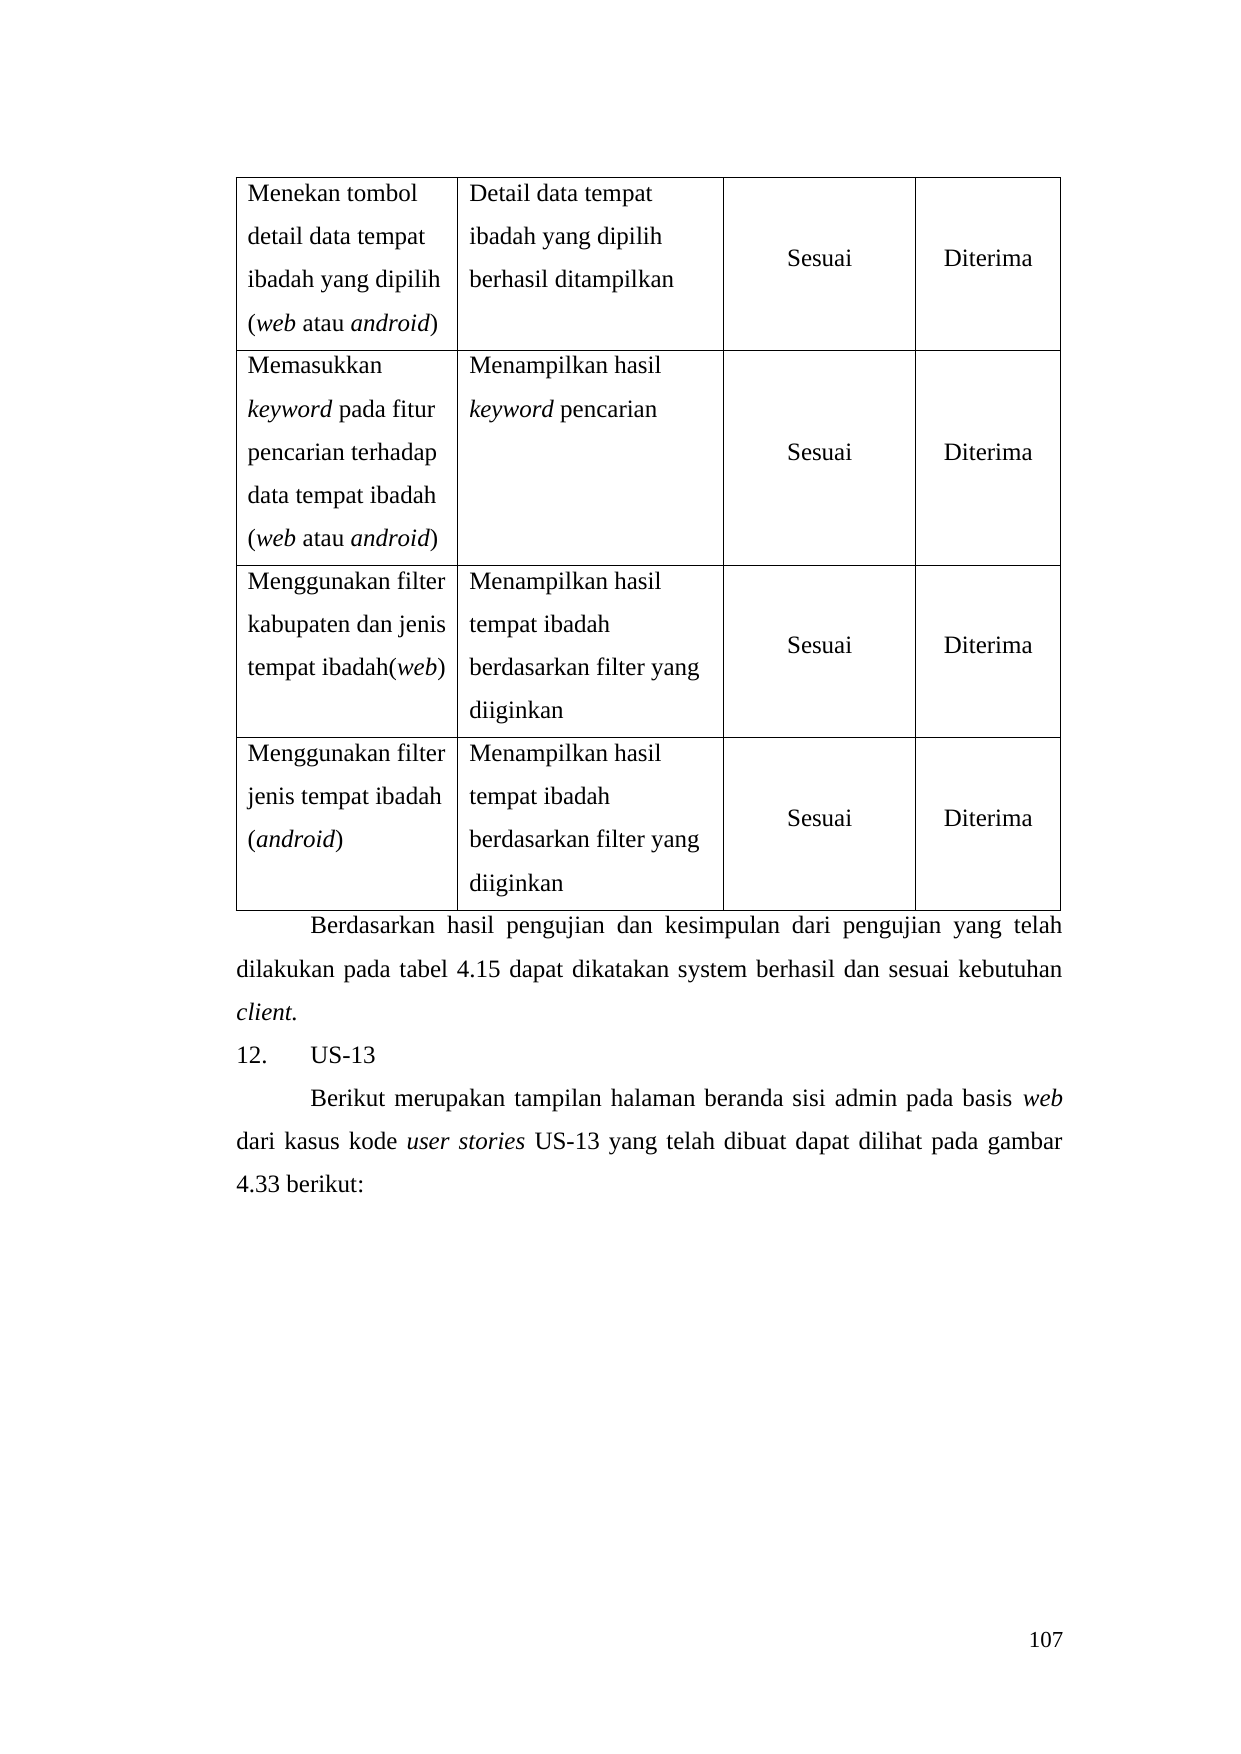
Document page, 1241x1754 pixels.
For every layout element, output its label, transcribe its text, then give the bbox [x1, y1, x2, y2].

table_cell Menekan tombol detail data tempat ibadah yang dipilih (web atau android) [237, 178, 457, 349]
table_cell Diterima [916, 178, 1060, 349]
table_cell Menampilkan hasil tempat ibadah berdasarkan filter yang diiginkan [458, 738, 723, 909]
table_cell Diterima [916, 738, 1060, 909]
table_cell Diterima [916, 351, 1060, 565]
table_cell Sesuai [724, 351, 915, 565]
table_cell Detail data tempat ibadah yang dipilih berhasil ditampilkan [458, 178, 723, 349]
table_cell Menggunakan filter jenis tempat ibadah (android) [237, 738, 457, 909]
text Berdasarkan hasil pengujian dan kesimpulan dari pengujian yang telah dilakukan pada tabel 4.15 dapat dikatakan system berhasil dan sesuai kebutuhan client. [236, 911, 1063, 1026]
table_cell Menampilkan hasil keyword pencarian [458, 351, 723, 565]
list US-13 [236, 1040, 1063, 1069]
table_cell Menggunakan filter kabupaten dan jenis tempat ibadah(web) [237, 566, 457, 737]
table_cell Diterima [916, 566, 1060, 737]
table_cell Sesuai [724, 178, 915, 349]
table_cell Memasukkan keyword pada fitur pencarian terhadap data tempat ibadah (web atau android) [237, 351, 457, 565]
table_cell Sesuai [724, 738, 915, 909]
text Berikut merupakan tampilan halaman beranda sisi admin pada basis web dari kasus kode user stories US-13 yang telah dibuat dapat dilihat pada gambar 4.33 berikut: [236, 1083, 1063, 1198]
table_cell Menampilkan hasil tempat ibadah berdasarkan filter yang diiginkan [458, 566, 723, 737]
table_cell Sesuai [724, 566, 915, 737]
